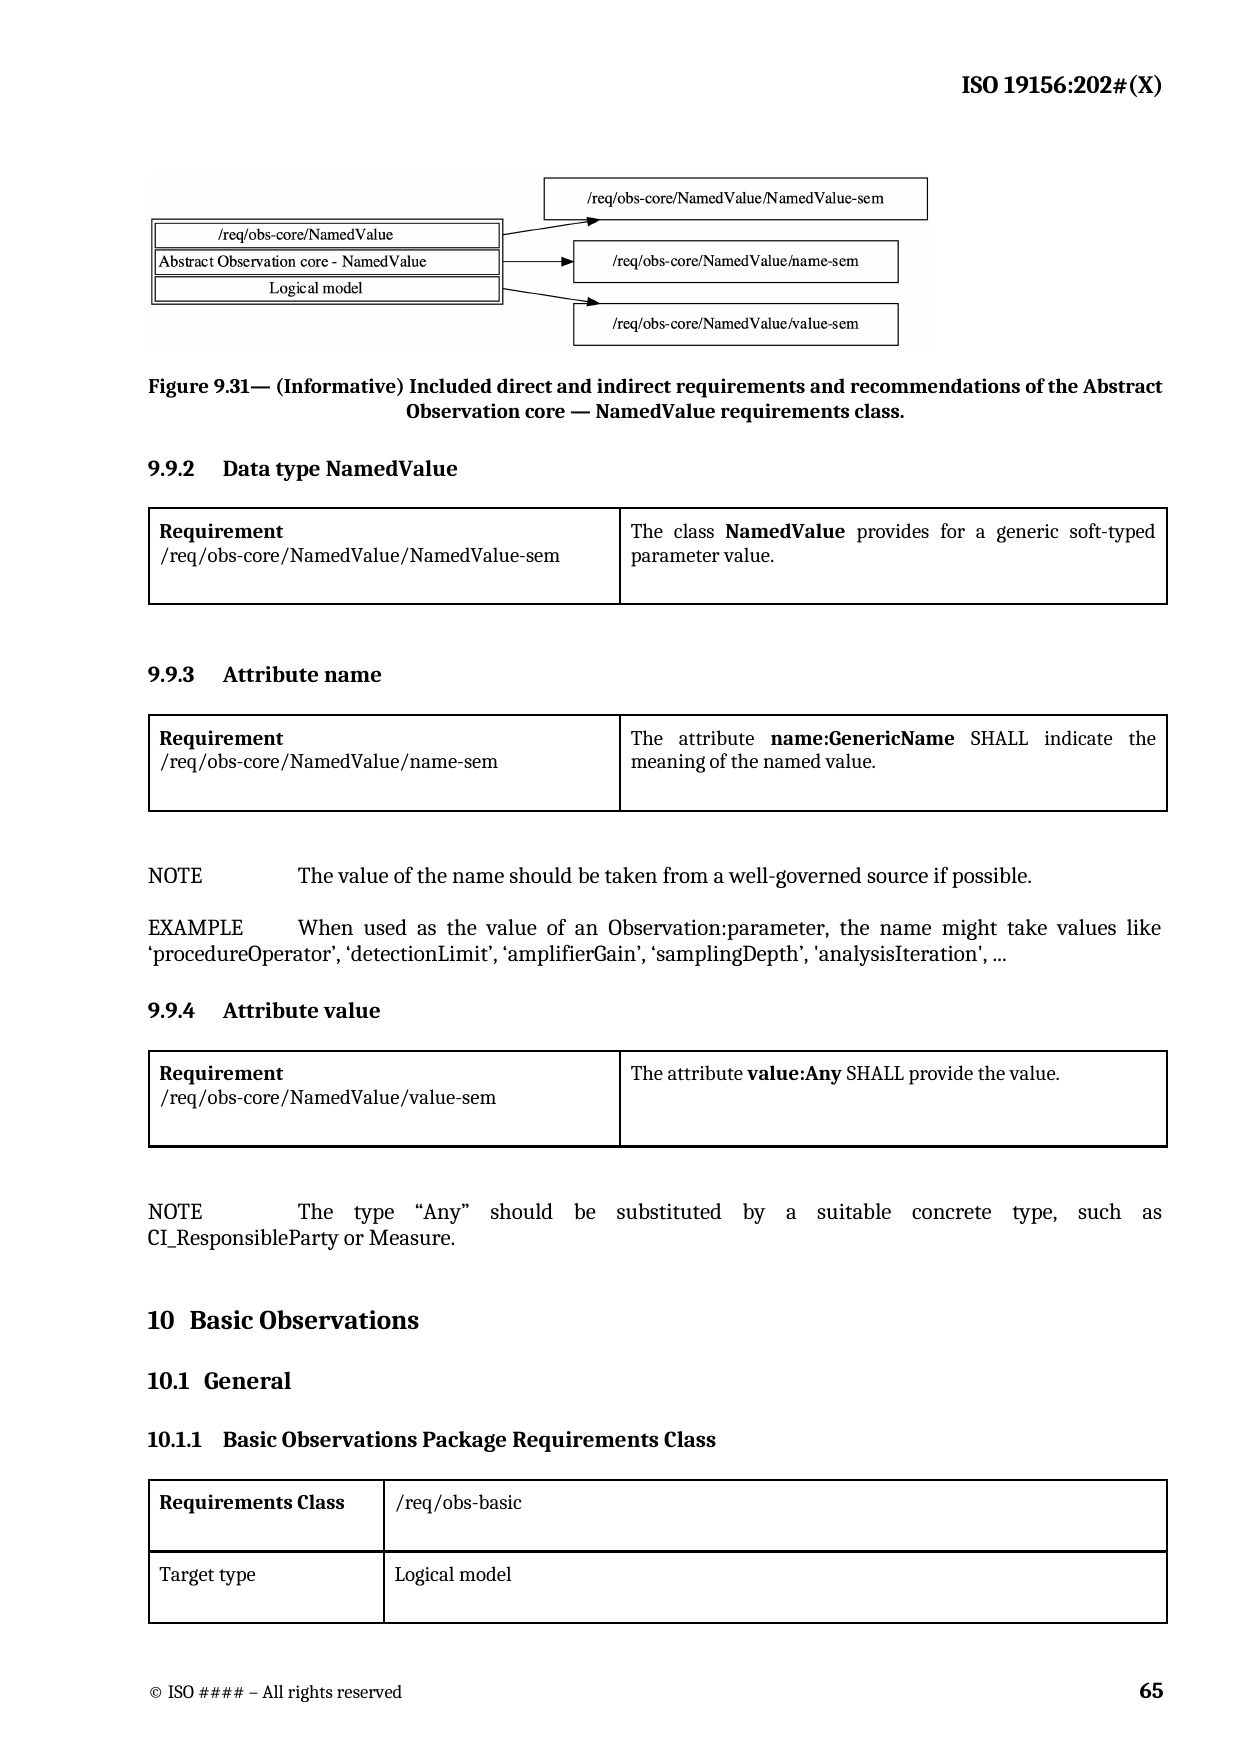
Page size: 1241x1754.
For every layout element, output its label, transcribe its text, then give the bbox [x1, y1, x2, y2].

subtitle Basic Observations Package Requirements Class [148, 1427, 1163, 1453]
subtitle Attribute value [148, 998, 1163, 1024]
picture [147, 173, 932, 350]
subtitle Data type NamedValue [148, 455, 1163, 482]
table_header Requirement /req/obs-core/NamedValue/NamedValue-sem [150, 509, 619, 603]
table_header Requirement /req/obs-core/NamedValue/value-sem [150, 1052, 619, 1145]
table_header Requirement /req/obs-core/NamedValue/name-sem [150, 716, 619, 809]
table_cell Logical model [385, 1553, 1166, 1622]
table_cell Target type [150, 1553, 383, 1622]
text NOTE The type “Any” should be substituted by a suitable concrete type, such as CI_ResponsibleParty or Measure. [148, 1199, 1163, 1252]
table_header The attribute name:GenericName SHALL indicate the meaning of the named value. [621, 716, 1166, 809]
text NOTE The value of the name should be taken from a well-governed source if possible. [148, 863, 1163, 889]
table_header The attribute value:Any SHALL provide the value. [621, 1052, 1166, 1145]
subtitle Attribute name [148, 662, 1163, 689]
text EXAMPLE When used as the value of an Observation:parameter, the name might take values like ‘procedureOperator’, ‘detectionLimit’, ‘amplifierGain’, ‘samplingDepth’, 'analysisIteration', ... [148, 914, 1163, 967]
table_header /req/obs-basic [385, 1481, 1166, 1550]
subtitle General [148, 1367, 1163, 1396]
subtitle Basic Observations [148, 1305, 1163, 1336]
table_header Requirements Class [150, 1481, 383, 1550]
table_header The class NamedValue provides for a generic soft-typed parameter value. [621, 509, 1166, 603]
